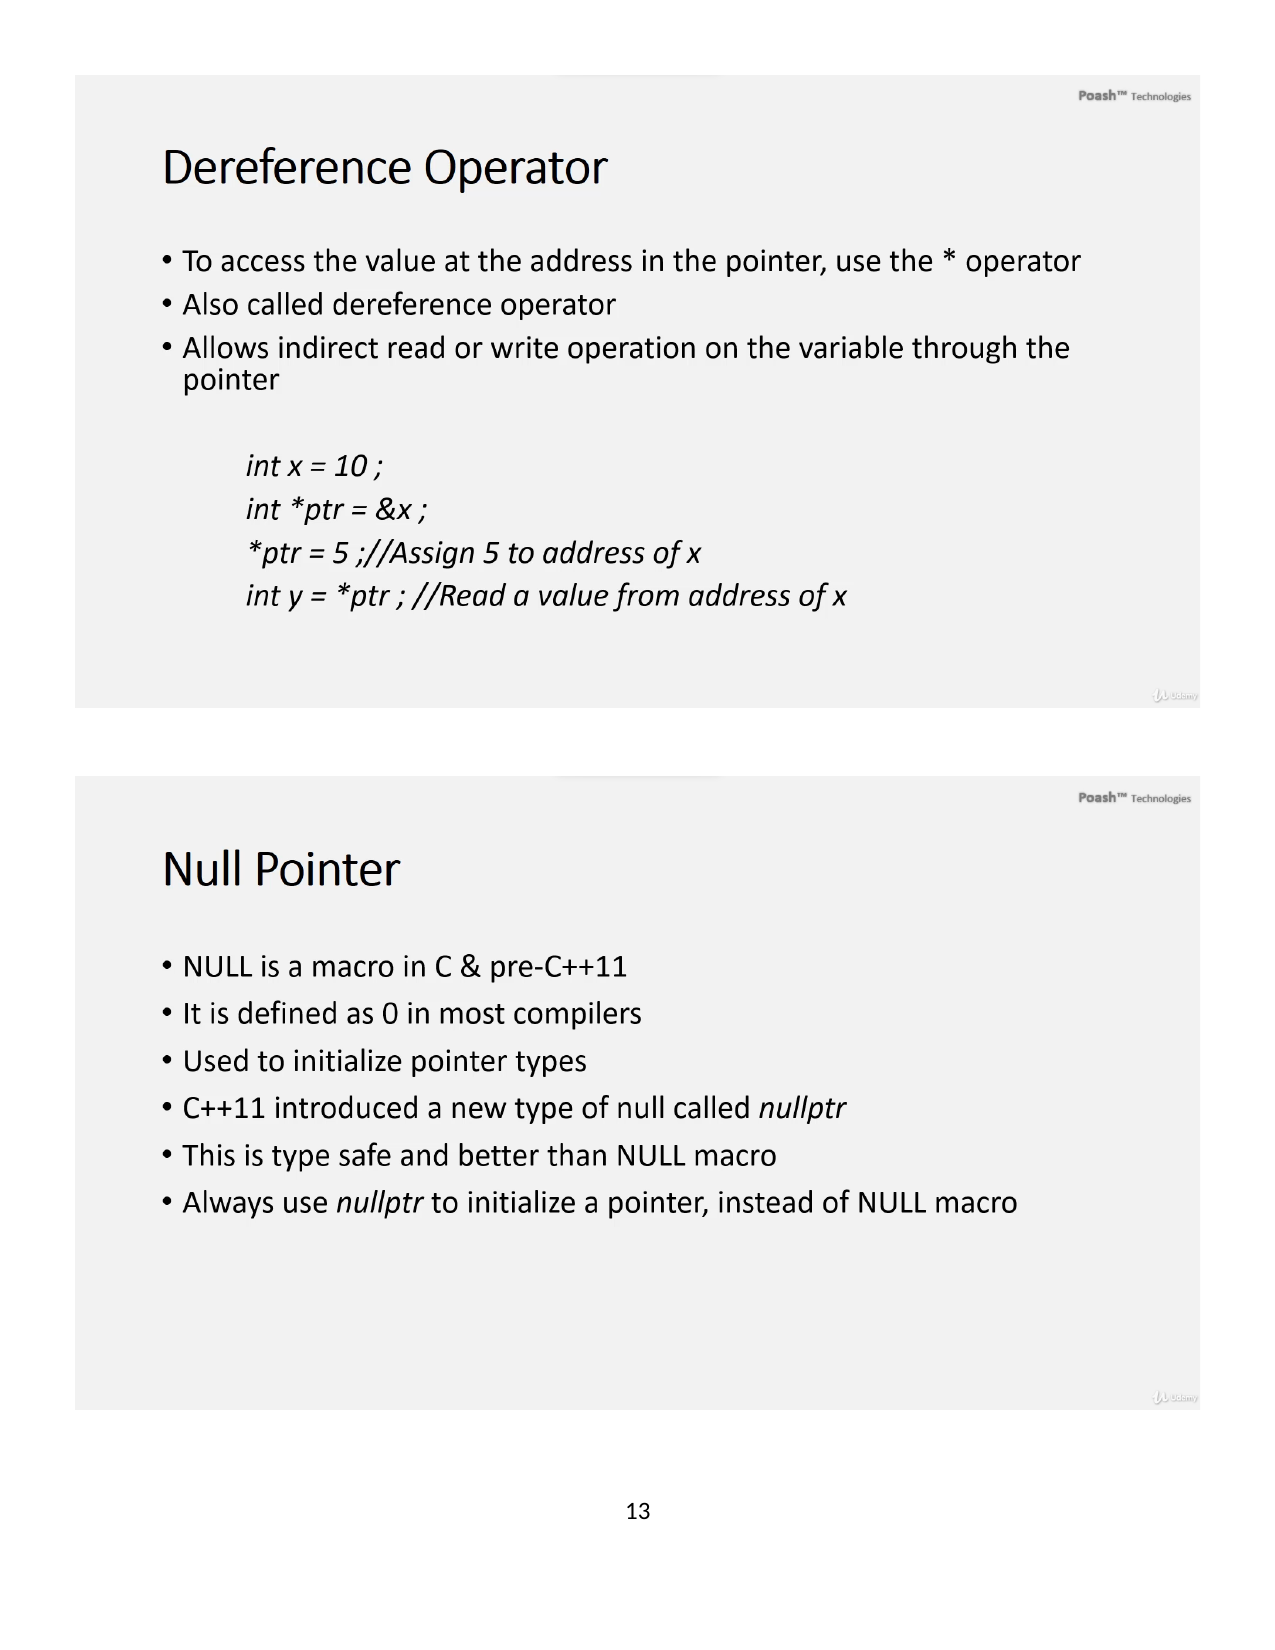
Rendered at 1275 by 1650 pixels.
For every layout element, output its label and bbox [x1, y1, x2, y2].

picture [75, 776, 1200, 1410]
picture [75, 75, 1200, 708]
